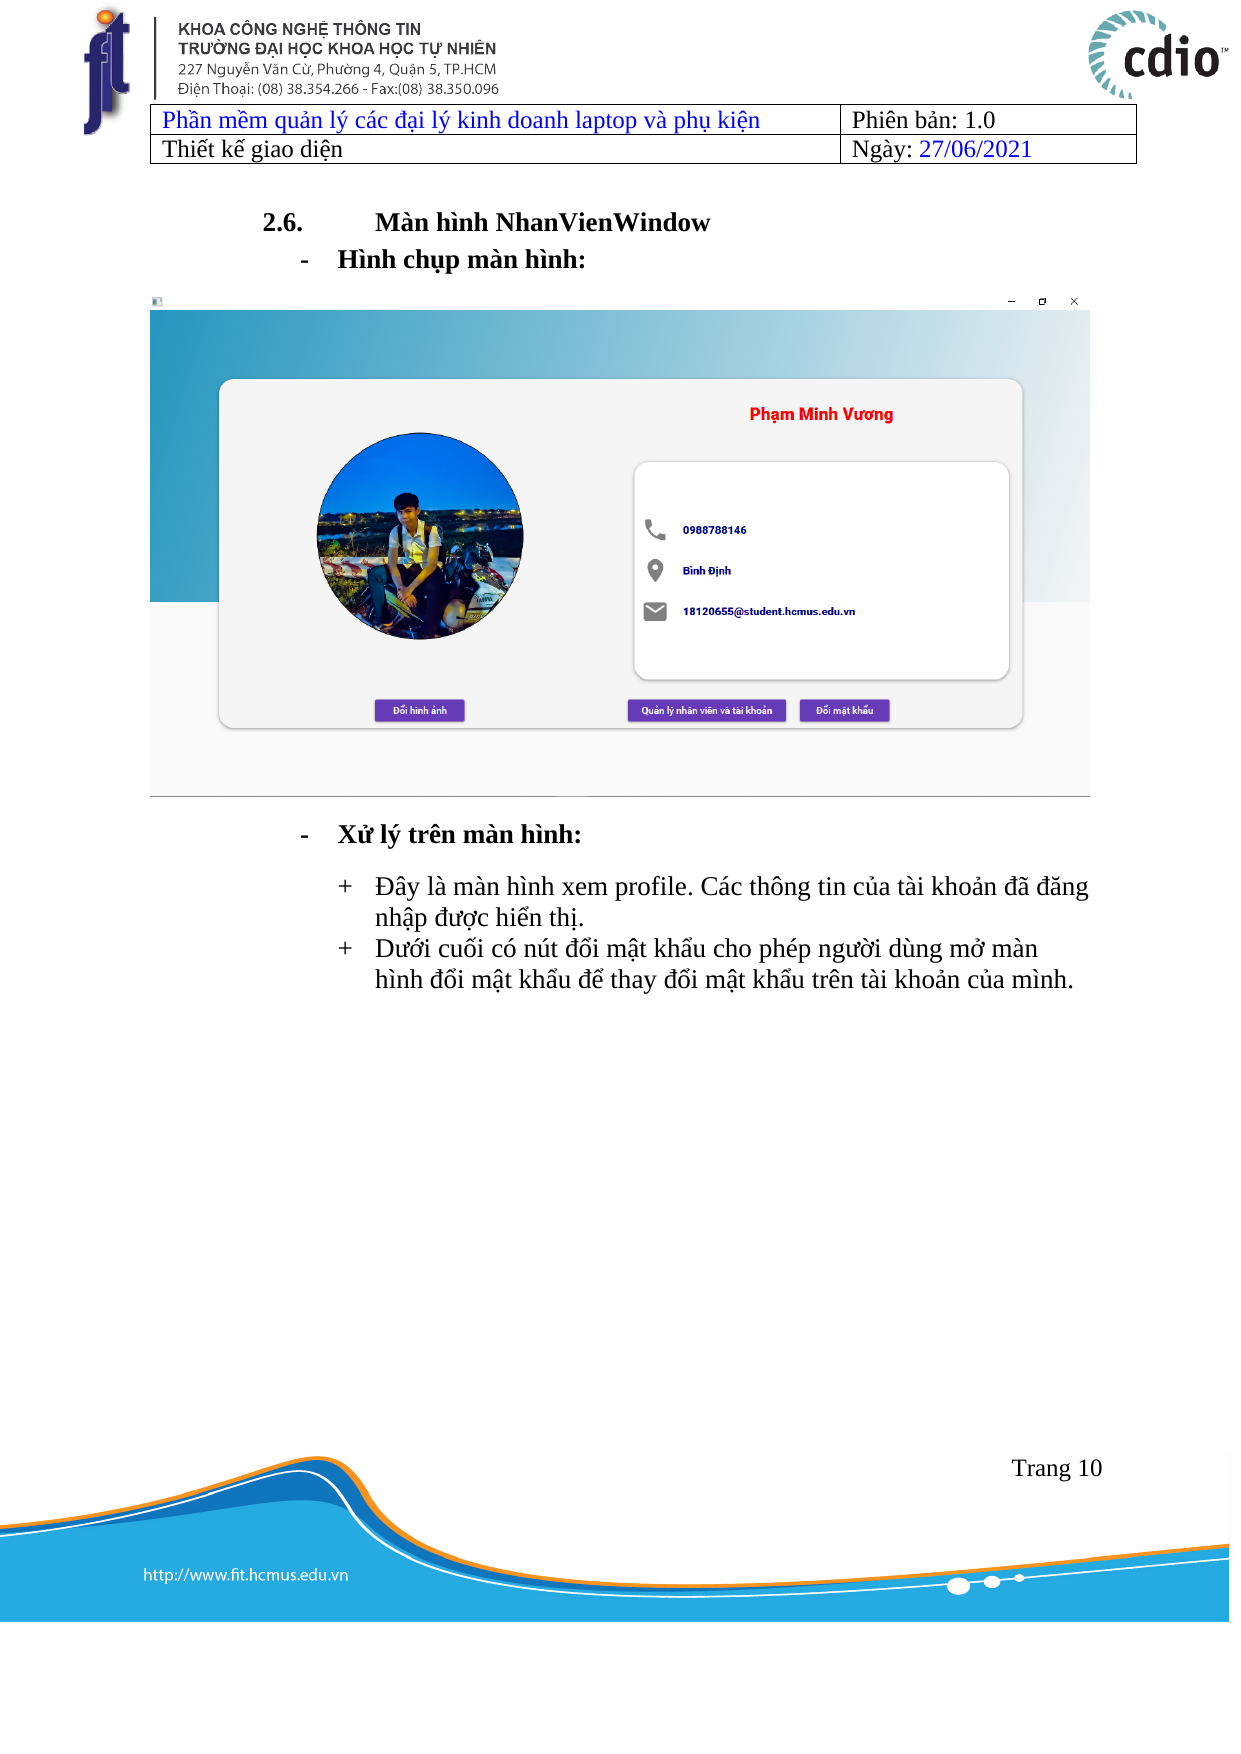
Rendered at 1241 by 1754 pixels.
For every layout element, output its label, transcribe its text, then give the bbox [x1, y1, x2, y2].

list Xử lý trên màn hình: [300, 818, 1090, 849]
list Dưới cuối có nút đổi mật khẩu cho phép người dùng mở màn hình đổi mật khẩu để thay đổi mật khẩu trên tài khoản của mình. [337, 932, 1090, 994]
list Đây là màn hình xem profile. Các thông tin của tài khoản đã đăng nhập được hiển thị. [337, 870, 1090, 932]
list Hình chụp màn hình: [300, 243, 1090, 274]
picture [841, 105, 1136, 134]
subtitle Màn hình NhanVienWindow [262, 206, 1090, 237]
picture [0, 1453, 1241, 1622]
picture [151, 135, 840, 159]
picture [61, 0, 1240, 159]
picture [151, 105, 840, 134]
picture [150, 295, 1091, 797]
picture [841, 135, 1136, 159]
